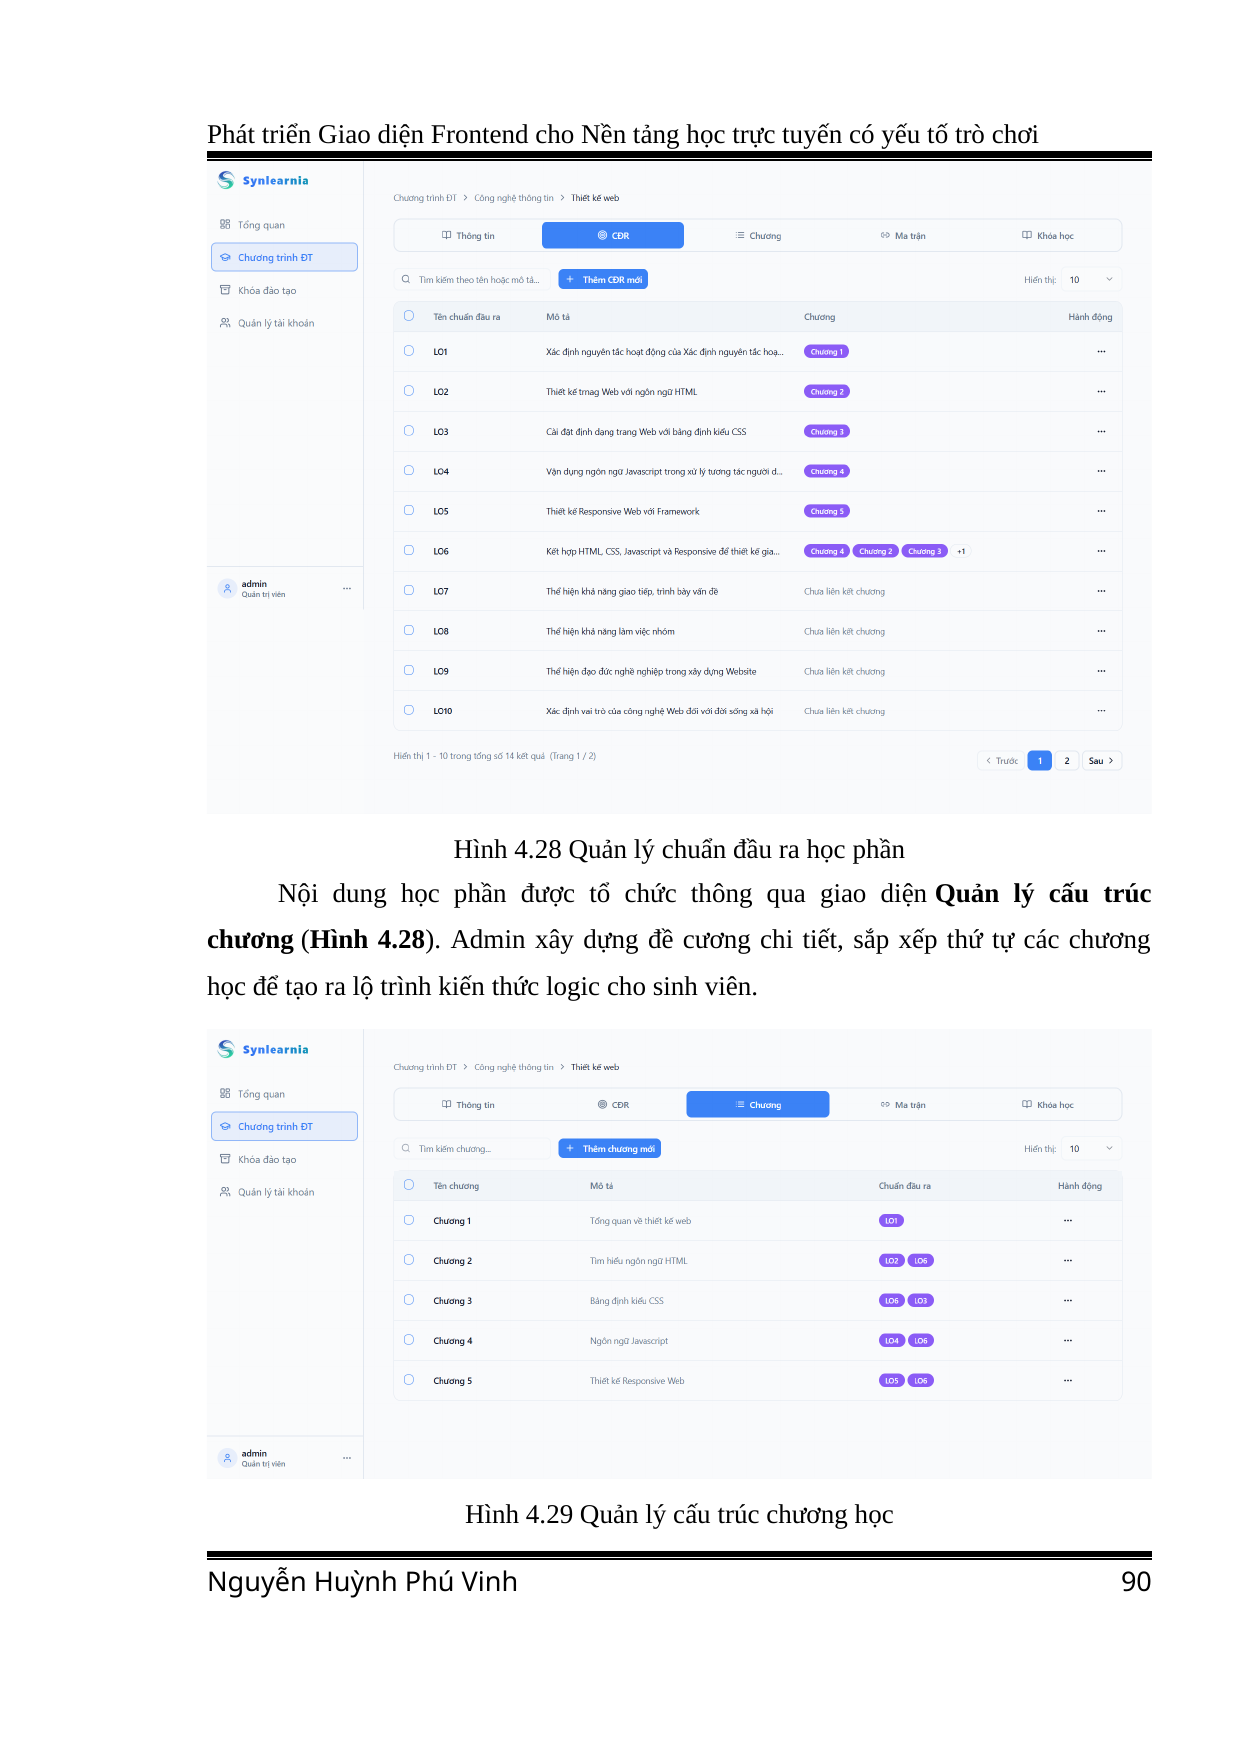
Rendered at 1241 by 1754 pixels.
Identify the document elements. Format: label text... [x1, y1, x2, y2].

picture [206, 160, 1152, 814]
picture [206, 1029, 1152, 1479]
text Nội dung học phần được tổ chức thông qua giao diện Quản lý cấu trúc chương (Hình 4.28). Admin xây dựng đề cương chi tiết, sắp xếp thứ tự các chương học để tạo ra lộ trình kiến thức logic cho sinh viên. [207, 877, 1152, 1001]
